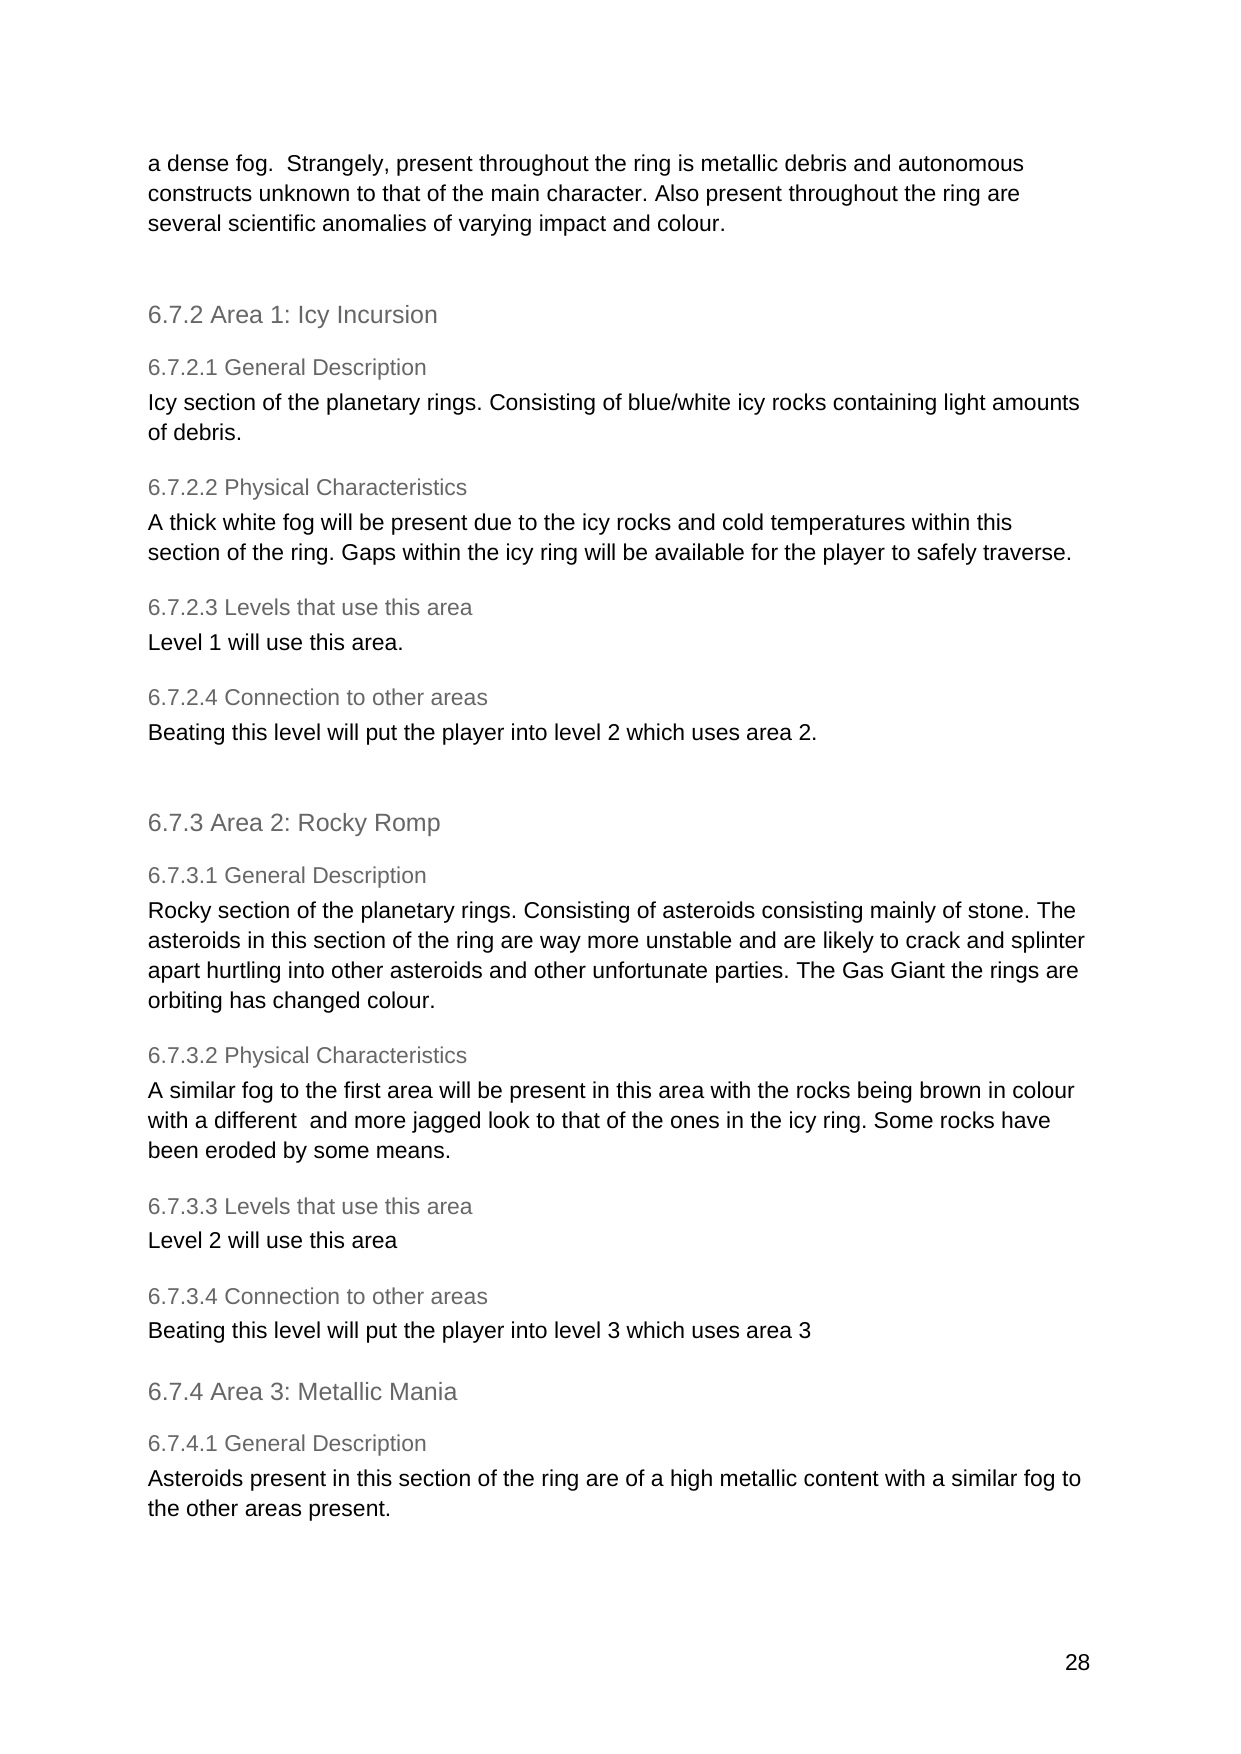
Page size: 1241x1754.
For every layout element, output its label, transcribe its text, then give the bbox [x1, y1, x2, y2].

subtitle 6.7.3.1 General Description [148, 862, 1090, 888]
subtitle 6.7.2 Area 1: Icy Incursion [148, 300, 1090, 329]
text Rocky section of the planetary rings. Consisting of asteroids consisting mainly of stone. The asteroids in this section of the ring are way more unstable and are likely to crack and splinter apart hurtling into other asteroids and other unfortunate parties. The Gas Giant the rings are orbiting has changed colour. [148, 897, 1090, 1013]
subtitle 6.7.4 Area 3: Metallic Mania [148, 1377, 1090, 1405]
text Asteroids present in this section of the ring are of a high metallic content with a similar fog to the other areas present. [148, 1465, 1090, 1522]
subtitle 6.7.2.1 General Description [148, 354, 1090, 380]
subtitle 6.7.2.3 Levels that use this area [148, 594, 1090, 620]
subtitle 6.7.3.3 Levels that use this area [148, 1193, 1090, 1219]
subtitle 6.7.2.2 Physical Characteristics [148, 474, 1090, 500]
text Icy section of the planetary rings. Consisting of blue/white icy rocks containing light amounts of debris. [148, 388, 1090, 445]
text A similar fog to the first area will be present in this area with the rocks being brown in colour with a different and more jagged look to that of the ones in the icy ring. Some rocks have been eroded by some means. [148, 1077, 1090, 1164]
text Beating this level will put the player into level 2 which uses area 2. [148, 718, 1090, 745]
subtitle 6.7.3 Area 2: Rocky Romp [148, 808, 1090, 837]
subtitle 6.7.2.4 Connection to other areas [148, 684, 1090, 710]
subtitle 6.7.4.1 General Description [148, 1430, 1090, 1457]
text Beating this level will put the player into level 3 which uses area 3 [148, 1317, 1090, 1344]
subtitle 6.7.3.2 Physical Characteristics [148, 1042, 1090, 1069]
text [148, 150, 1090, 237]
text A thick white fog will be present due to the icy rocks and cold temperatures within this section of the ring. Gaps within the icy ring will be available for the player to safely traverse. [148, 508, 1090, 565]
text Level 2 will use this area [148, 1227, 1090, 1254]
subtitle 6.7.3.4 Connection to other areas [148, 1283, 1090, 1309]
text Level 1 will use this area. [148, 629, 1090, 655]
